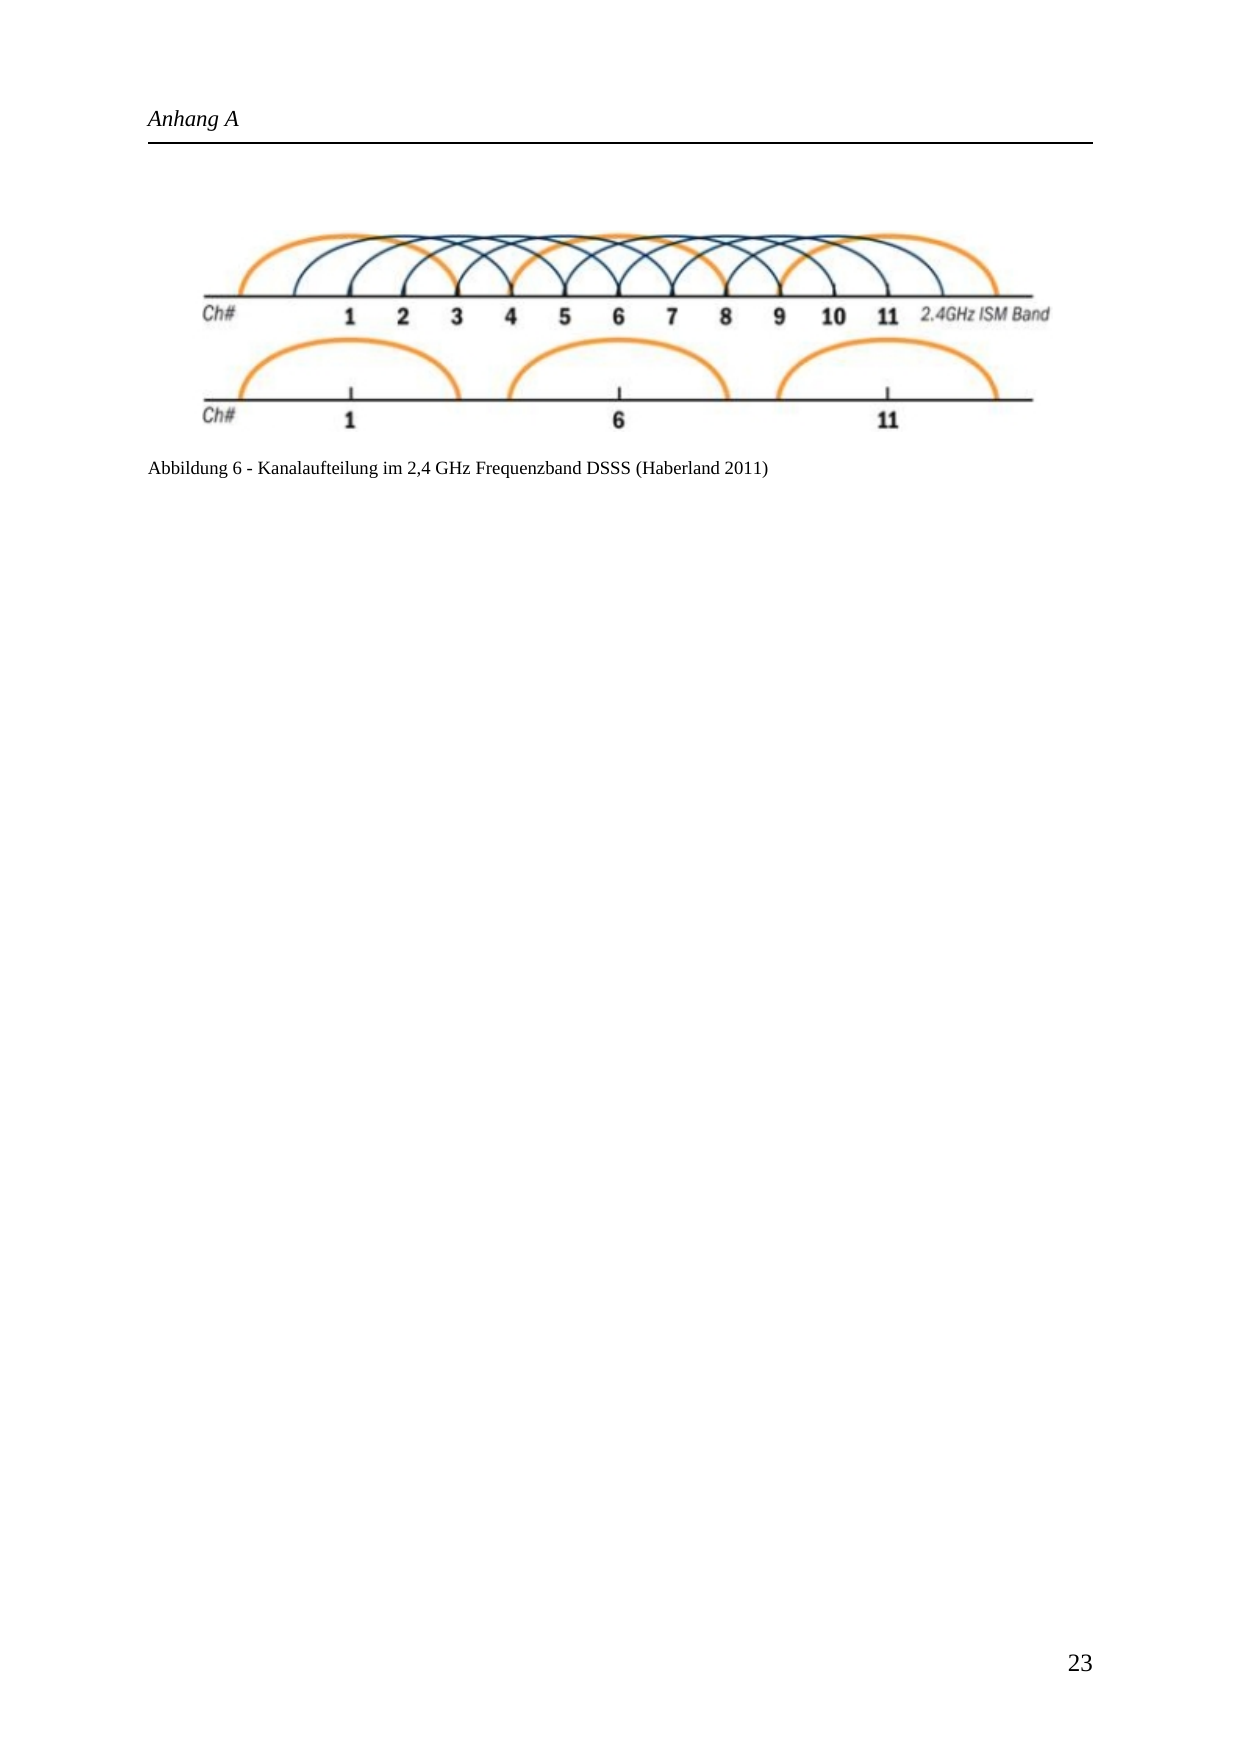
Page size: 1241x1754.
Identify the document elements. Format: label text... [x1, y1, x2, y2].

picture [187, 230, 1053, 432]
